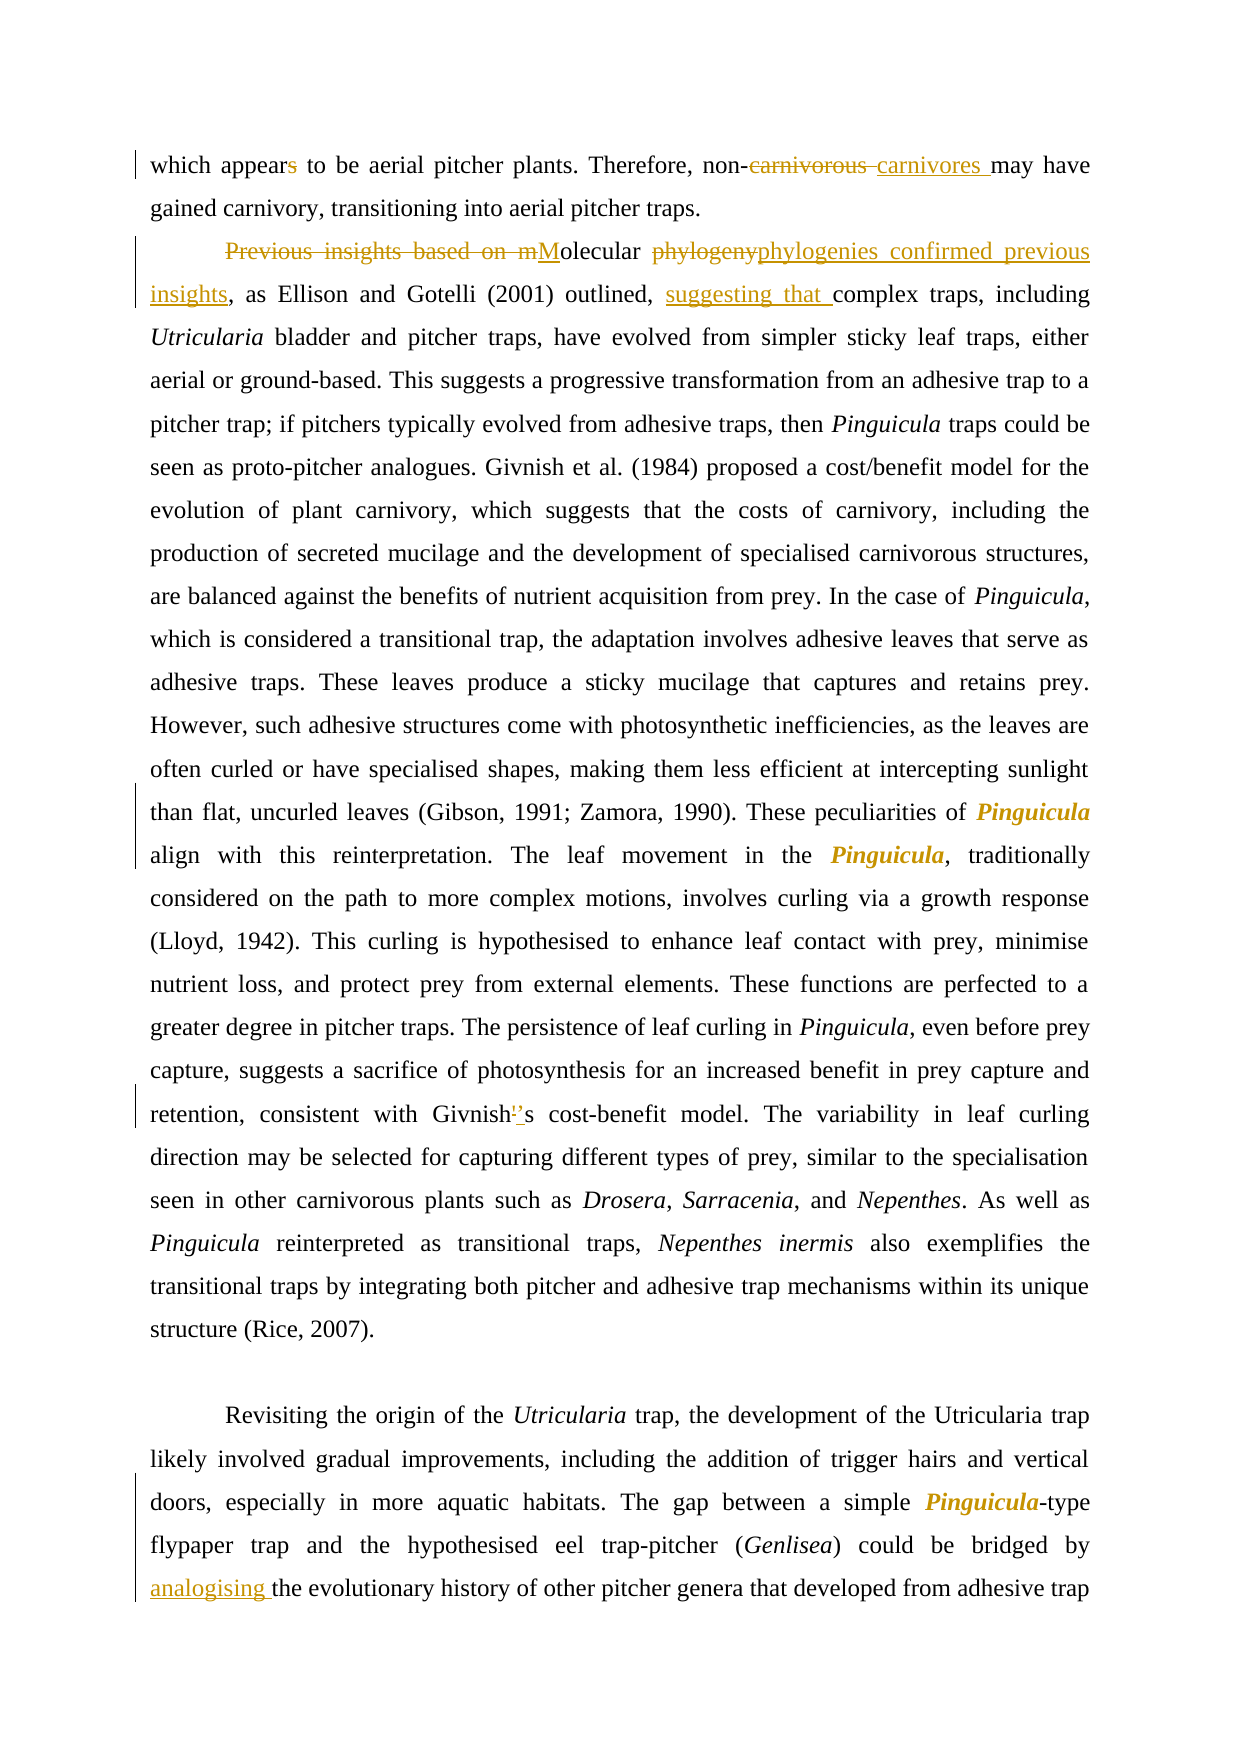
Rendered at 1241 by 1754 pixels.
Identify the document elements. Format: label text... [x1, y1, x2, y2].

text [150, 1401, 1090, 1602]
text olecular , as Ellison and Gotelli (2001) outlined, complex traps, including Utricularia bladder and pitcher traps, have evolved from simpler sticky leaf traps, either aerial or ground-based. This suggests a progressive transformation from an adhesive trap to a pitcher trap; if pitchers typically evolved from adhesive traps, then Pinguicula traps could be seen as proto-pitcher analogues. Givnish et al. (1984) proposed a cost/benefit model for the evolution of plant carnivory, which suggests that the costs of carnivory, including the production of secreted mucilage and the development of specialised carnivorous structures, are balanced against the benefits of nutrient acquisition from prey. In the case of Pinguicula, which is considered a transitional trap, the adaptation involves adhesive leaves that serve as adhesive traps. These leaves produce a sticky mucilage that captures and retains prey. However, such adhesive structures come with photosynthetic inefficiencies, as the leaves are often curled or have specialised shapes, making them less efficient at intercepting sunlight than flat, uncurled leaves (Gibson, 1991; Zamora, 1990). These peculiarities of Pinguicula align with this reinterpretation. The leaf movement in the Pinguicula, traditionally considered on the path to more complex motions, involves curling via a growth response (Lloyd, 1942). This curling is hypothesised to enhance leaf contact with prey, minimise nutrient loss, and protect prey from external elements. These functions are perfected to a greater degree in pitcher traps. The persistence of leaf curling in Pinguicula, even before prey capture, suggests a sacrifice of photosynthesis for an increased benefit in prey capture and retention, consistent with Givnishs cost-benefit model. The variability in leaf curling direction may be selected for capturing different types of prey, similar to the specialisation seen in other carnivorous plants such as Drosera, Sarracenia, and Nepenthes. As well as Pinguicula reinterpreted as transitional traps, Nepenthes inermis also exemplifies the transitional traps by integrating both pitcher and adhesive trap mechanisms within its unique structure (Rice, 2007). [150, 236, 1090, 1343]
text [150, 150, 1090, 222]
